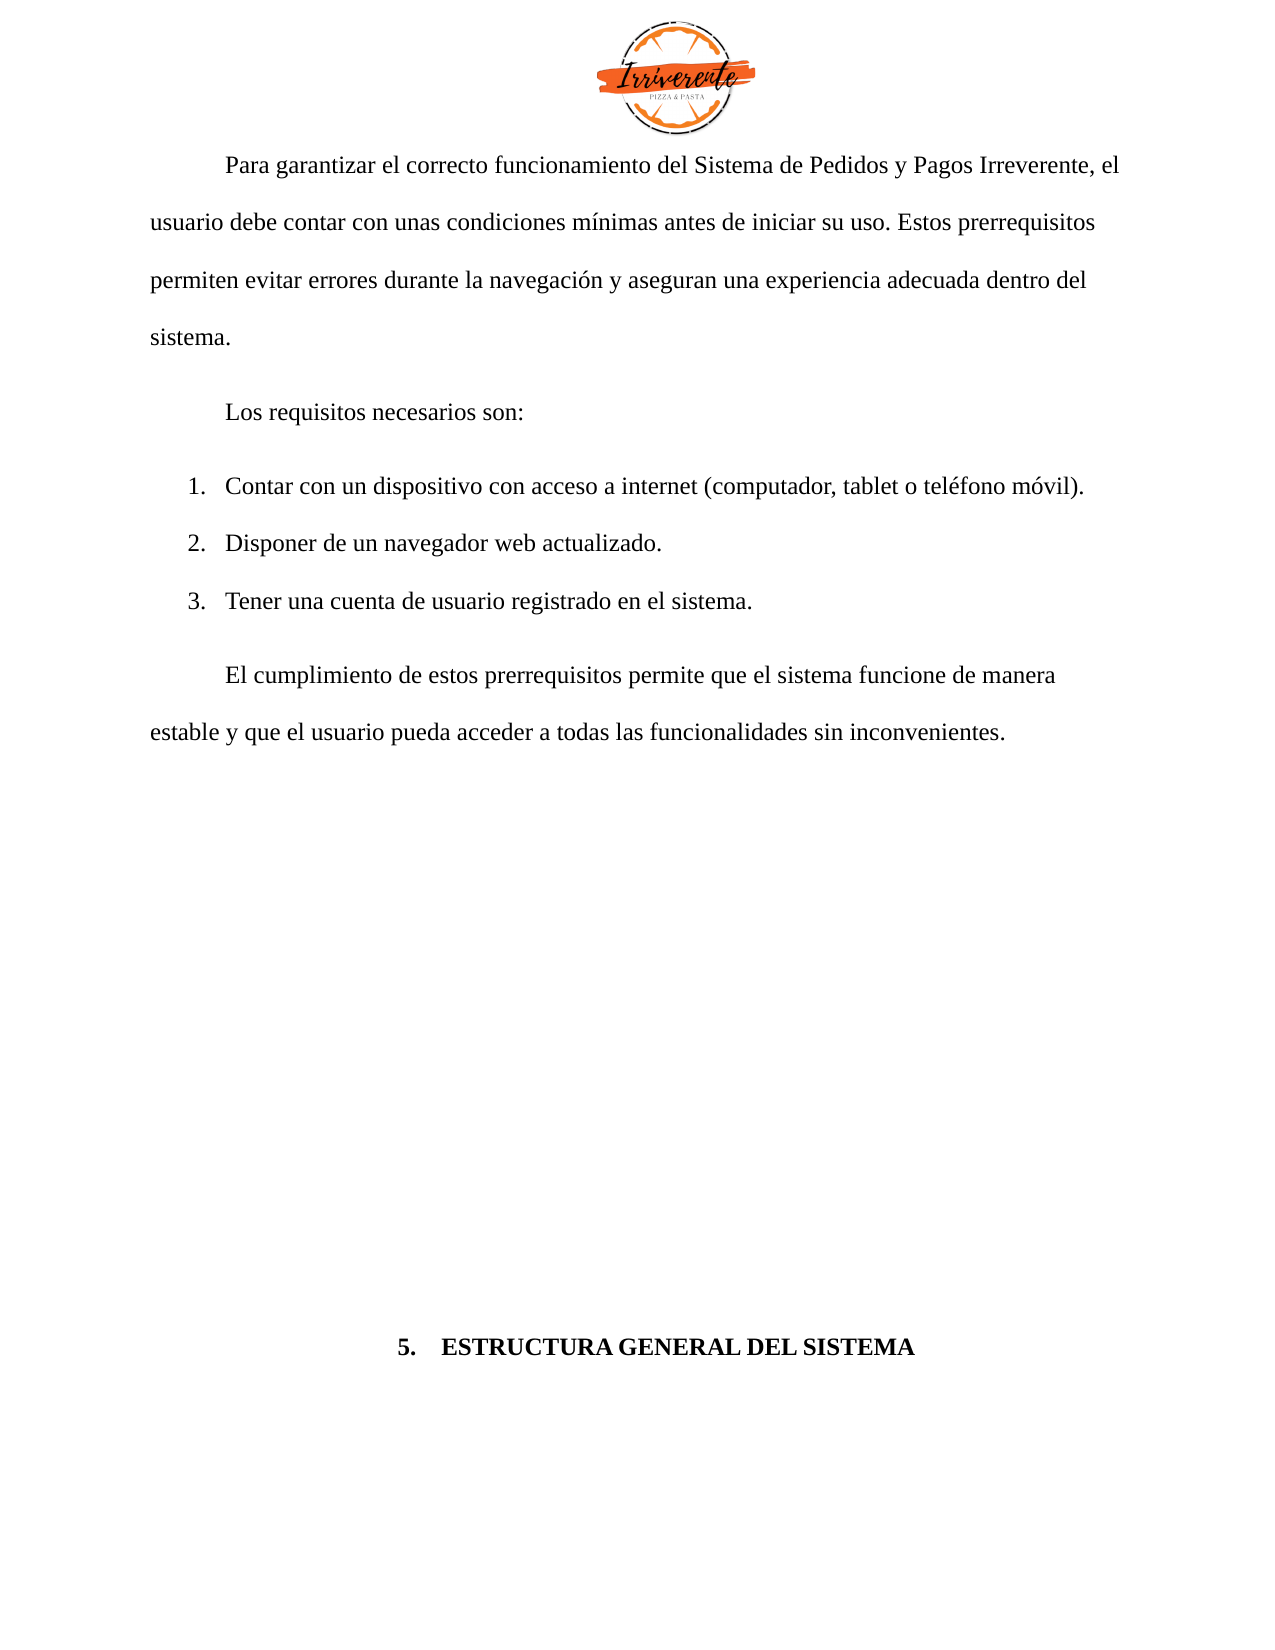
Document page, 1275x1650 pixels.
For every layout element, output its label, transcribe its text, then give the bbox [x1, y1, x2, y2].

text Para garantizar el correcto funcionamiento del Sistema de Pedidos y Pagos Irreverente, el usuario debe contar con unas condiciones mínimas antes de iniciar su uso. Estos prerrequisitos permiten evitar errores durante la navegación y aseguran una experiencia adecuada dentro del sistema. [150, 150, 1125, 351]
list Tener una cuenta de usuario registrado en el sistema. [187, 586, 1125, 614]
picture [596, 20, 756, 138]
text Los requisitos necesarios son: [150, 397, 1125, 425]
text El cumplimiento de estos prerrequisitos permite que el sistema funcione de manera estable y que el usuario pueda acceder a todas las funcionalidades sin inconvenientes. [150, 660, 1125, 746]
subtitle ESTRUCTURA GENERAL DEL SISTEMA [187, 1332, 1125, 1360]
list Disponer de un navegador web actualizado. [187, 528, 1125, 557]
list Contar con un dispositivo con acceso a internet (computador, tablet o teléfono móvil). [187, 471, 1125, 499]
